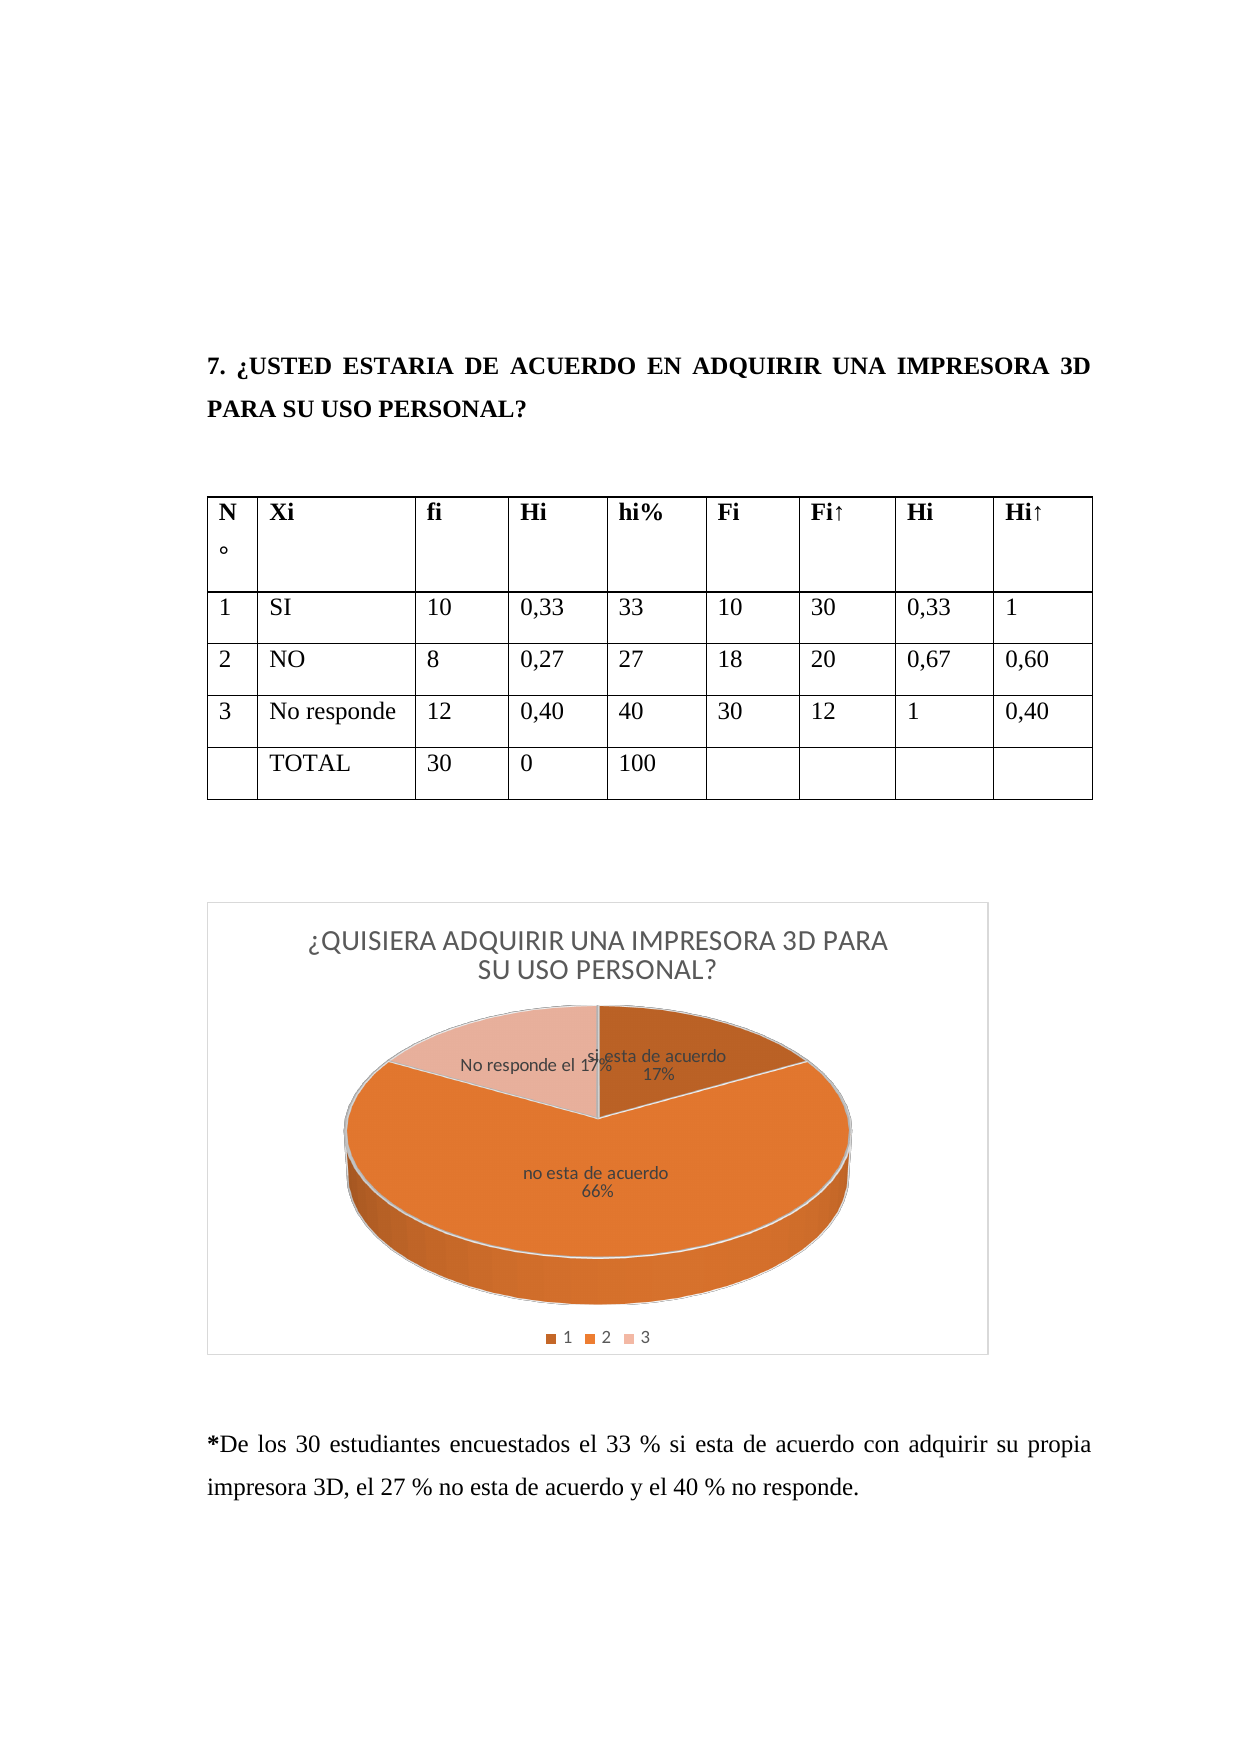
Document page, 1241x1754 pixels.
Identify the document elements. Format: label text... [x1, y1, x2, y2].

table_header Hi [509, 498, 607, 591]
text *De los 30 estudiantes encuestados el 33 % si esta de acuerdo con adquirir su propia impresora 3D, el 27 % no esta de acuerdo y el 40 % no responde. [207, 1429, 1092, 1501]
table_cell 2 [208, 644, 257, 695]
table_cell 3 [208, 696, 257, 747]
table_cell 1 [994, 593, 1092, 643]
table_cell 0,27 [509, 644, 607, 695]
table_cell 8 [416, 644, 508, 695]
table_header Fi [707, 498, 799, 591]
table_cell No responde [258, 696, 415, 747]
table_header Hi↑ [994, 498, 1092, 591]
table_cell 12 [416, 696, 508, 747]
table_header N° [208, 498, 257, 591]
table_cell 18 [707, 644, 799, 695]
table_cell 0,40 [994, 696, 1092, 747]
table_cell TOTAL [258, 748, 415, 799]
table_cell 10 [416, 593, 508, 643]
table_cell [208, 748, 257, 799]
table_cell [896, 748, 993, 799]
table_cell [800, 748, 895, 799]
table_cell 100 [608, 748, 706, 799]
table_cell 20 [800, 644, 895, 695]
table_cell [707, 748, 799, 799]
table_header Xi [258, 498, 415, 591]
table_cell 0,33 [896, 593, 993, 643]
table_cell 1 [896, 696, 993, 747]
table_cell 30 [416, 748, 508, 799]
table_cell NO [258, 644, 415, 695]
table_cell 27 [608, 644, 706, 695]
table_cell 12 [800, 696, 895, 747]
table_cell 0,60 [994, 644, 1092, 695]
table_cell 30 [707, 696, 799, 747]
table_header hi% [608, 498, 706, 591]
table_cell 0,33 [509, 593, 607, 643]
table_cell 1 [208, 593, 257, 643]
table_cell 33 [608, 593, 706, 643]
table_cell 0,40 [509, 696, 607, 747]
table_cell SI [258, 593, 415, 643]
table_cell 40 [608, 696, 706, 747]
table_cell 1 [509, 748, 607, 799]
table_cell [994, 748, 1092, 799]
table_cell 0,67 [896, 644, 993, 695]
table_header Hi [896, 498, 993, 591]
table_header Fi↑ [800, 498, 895, 591]
table_cell 10 [707, 593, 799, 643]
table_header fi [416, 498, 508, 591]
table_cell 30 [800, 593, 895, 643]
text 7. ¿USTED ESTARIA DE ACUERDO EN ADQUIRIR UNA IMPRESORA 3D PARA SU USO PERSONAL? [207, 351, 1092, 423]
